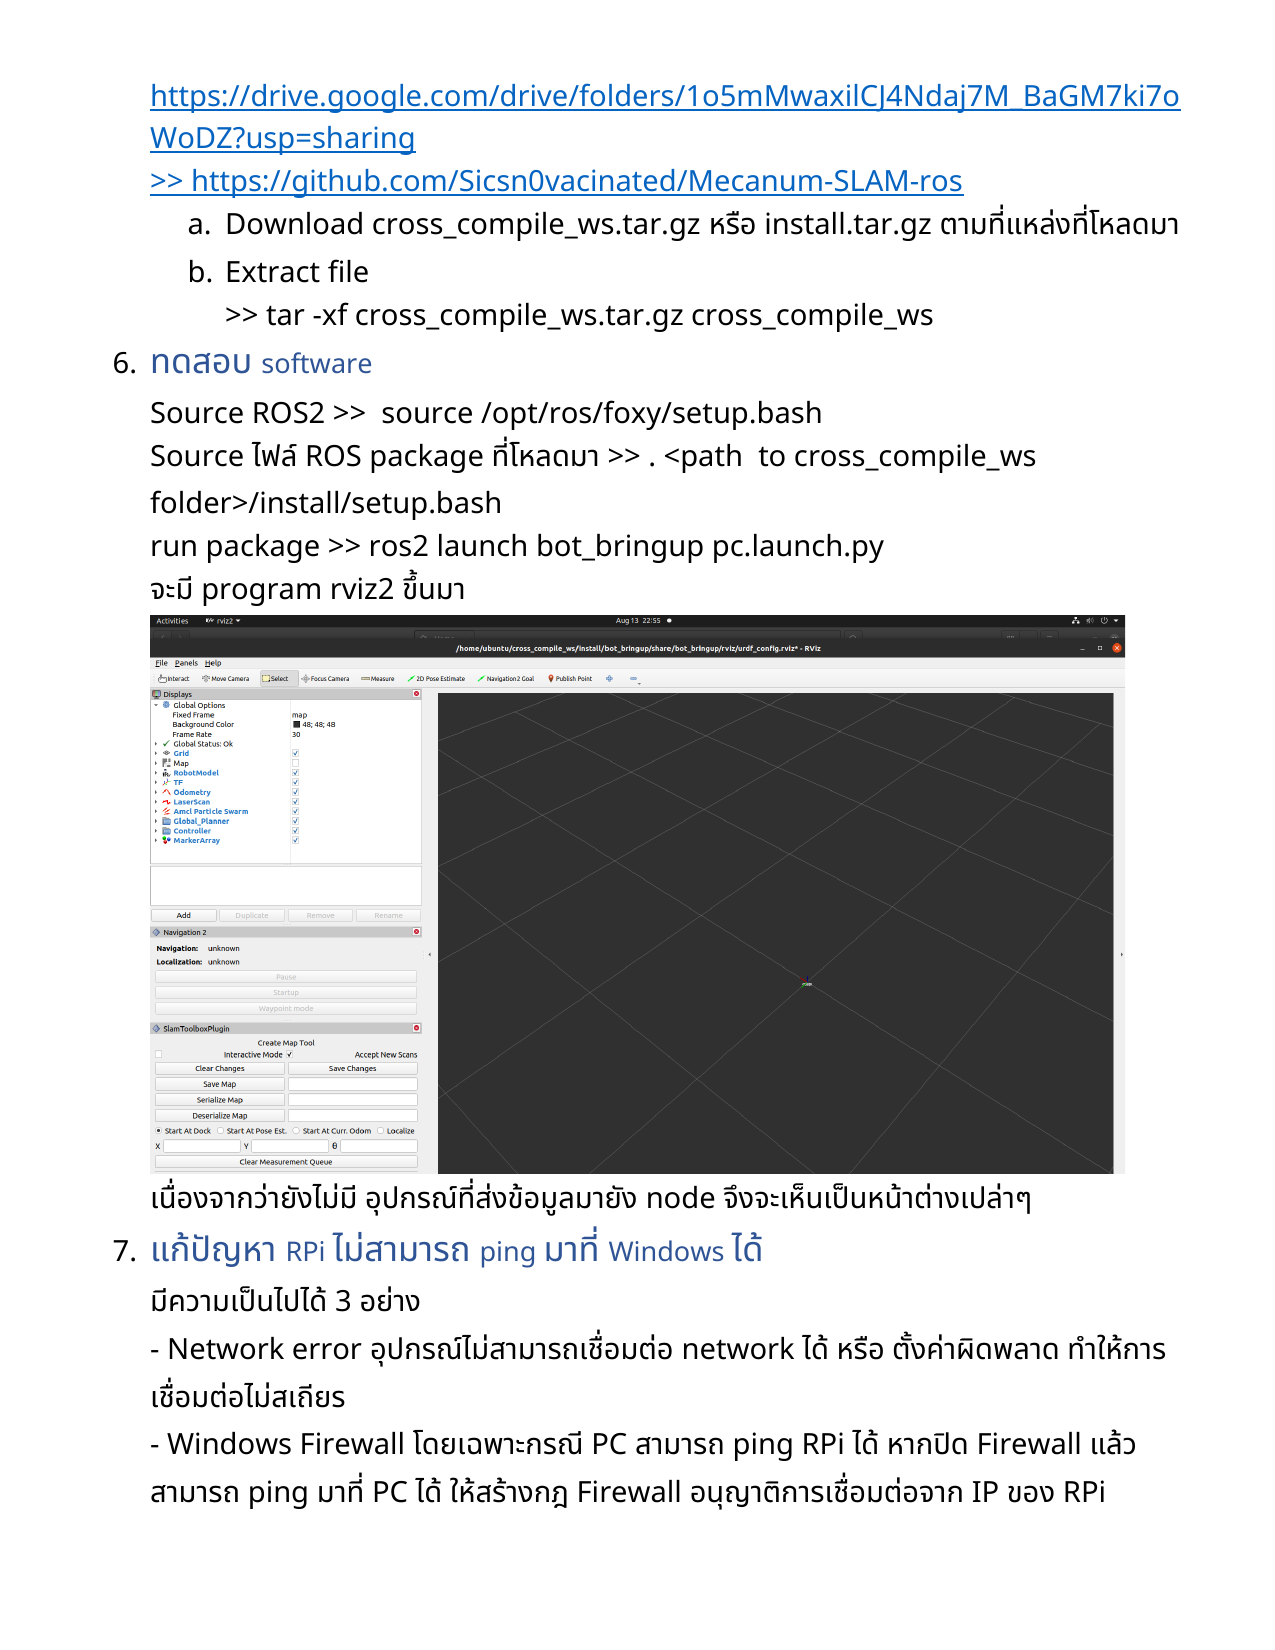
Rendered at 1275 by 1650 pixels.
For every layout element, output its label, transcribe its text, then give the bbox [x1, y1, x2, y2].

list Extract file >> tar -xf cross_compile_ws.tar.gz cross_compile_ws [187, 251, 1200, 334]
picture [150, 615, 1125, 1174]
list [112, 75, 1200, 200]
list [112, 1225, 1200, 1516]
list Download cross_compile_ws.tar.gz หรือ install.tar.gz ตามที่แหล่งที่โหลดมา [187, 203, 1200, 248]
